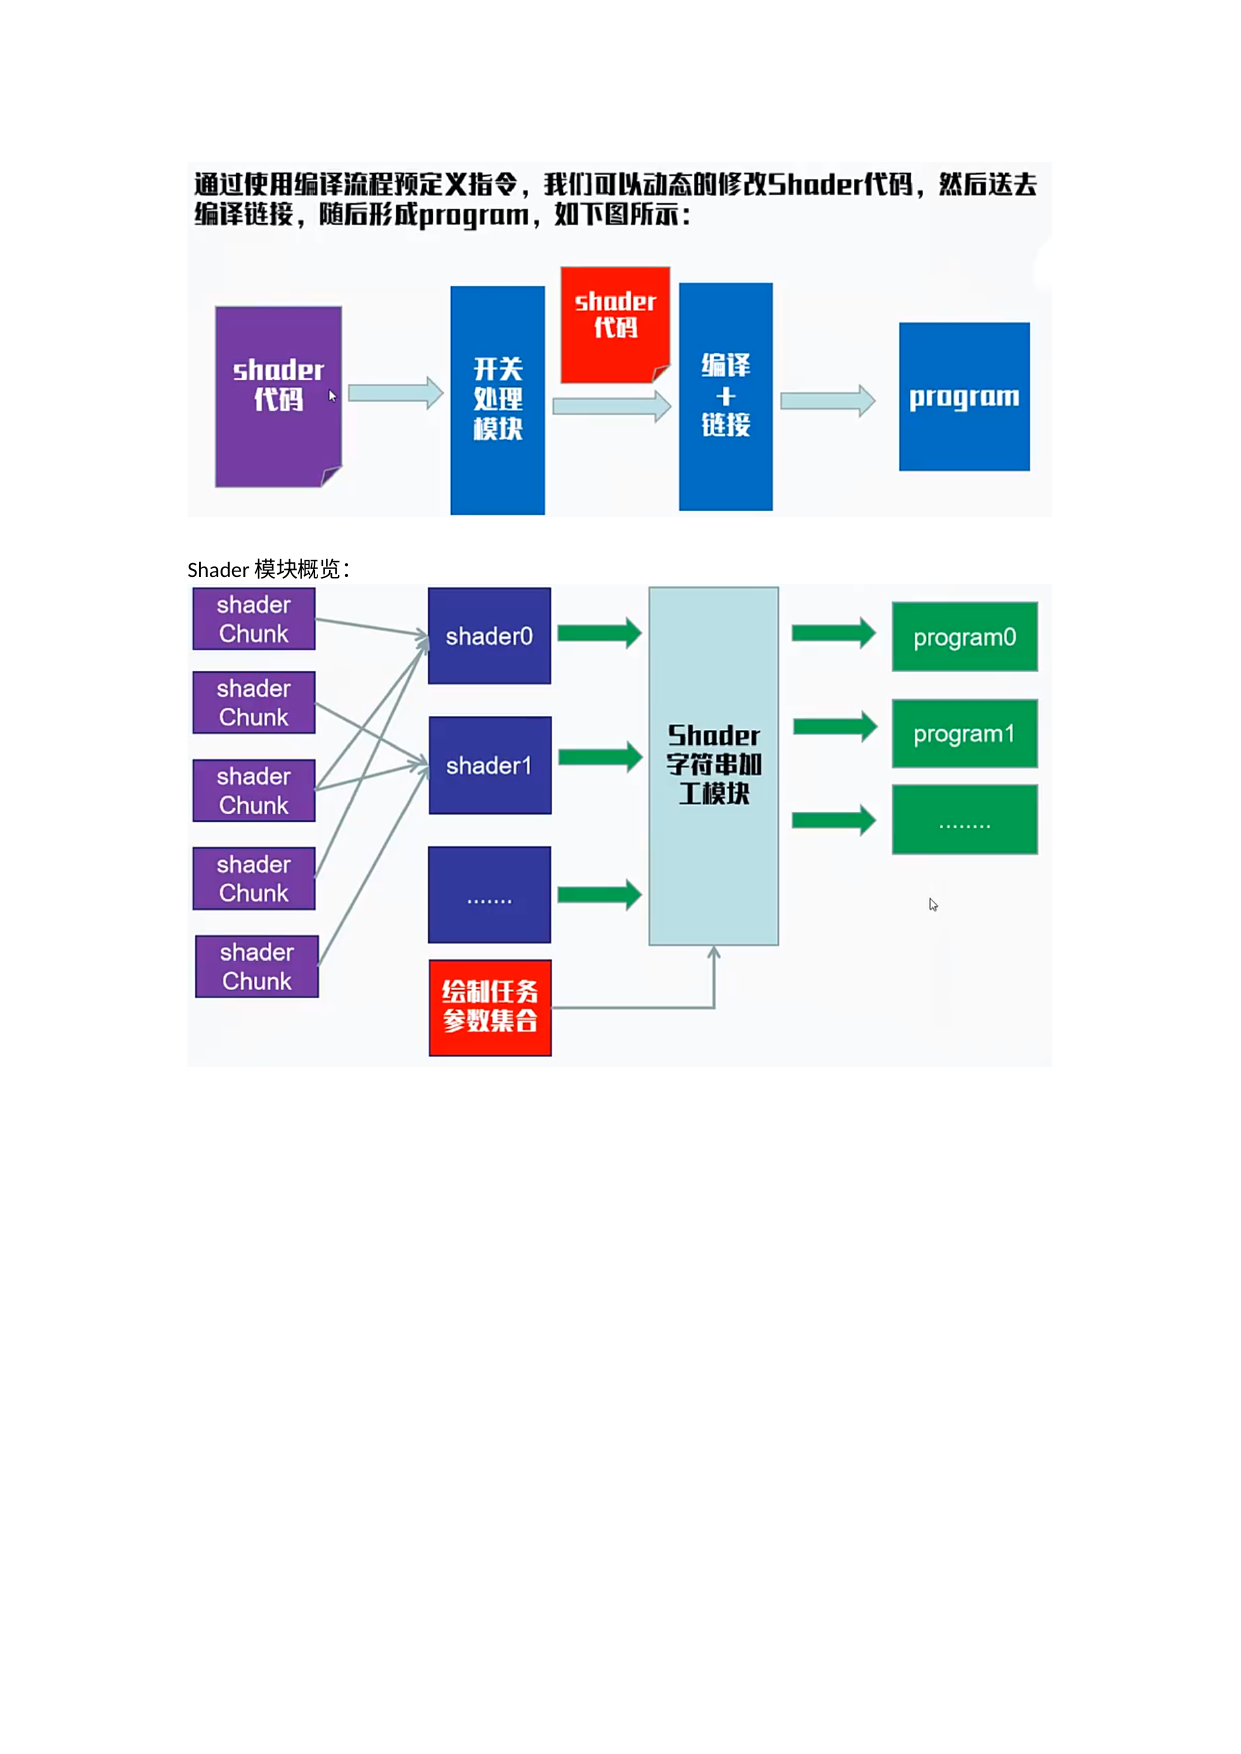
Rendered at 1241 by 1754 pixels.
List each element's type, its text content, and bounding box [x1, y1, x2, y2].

picture [187, 584, 1053, 1067]
list Shader模块概览： [187, 552, 1053, 584]
picture [187, 162, 1053, 517]
